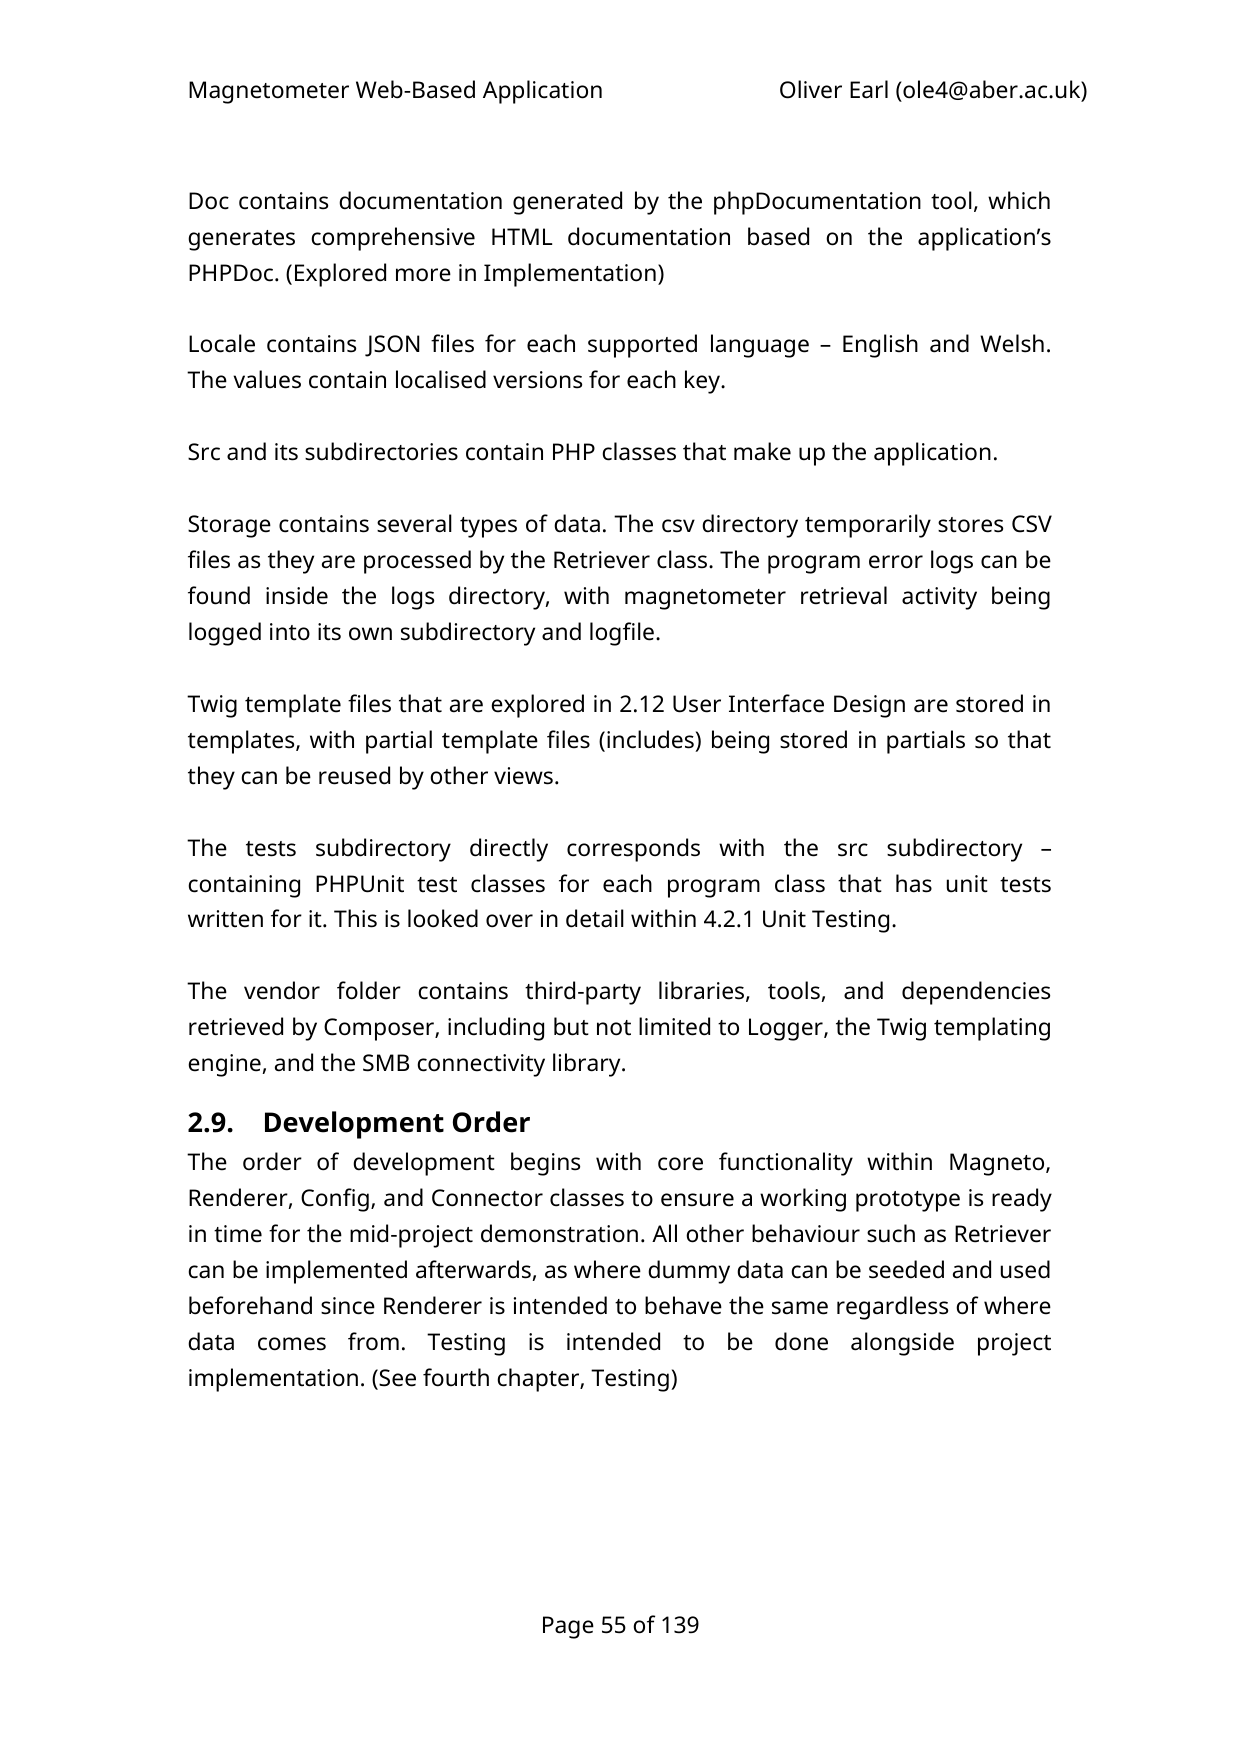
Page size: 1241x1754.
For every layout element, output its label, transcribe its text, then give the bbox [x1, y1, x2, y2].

text The vendor folder contains third-party libraries, tools, and dependencies retrieved by Composer, including but not limited to Logger, the Twig templating engine, and the SMB connectivity library. [187, 975, 1053, 1078]
text The tests subdirectory directly corresponds with the src subdirectory – containing PHPUnit test classes for each program class that has unit tests written for it. This is looked over in detail within 4.2.1 Unit Testing. [187, 832, 1053, 935]
text Doc contains documentation generated by the phpDocumentation tool, which generates comprehensive HTML documentation based on the application’s PHPDoc. (Explored more in Implementation) [187, 185, 1053, 288]
text Twig template files that are explored in 2.12 User Interface Design are stored in templates, with partial template files (includes) being stored in partials so that they can be reused by other views. [187, 688, 1053, 791]
text The order of development begins with core functionality within Magneto, Renderer, Config, and Connector classes to ensure a working prototype is ready in time for the mid-project demonstration. All other behaviour such as Retriever can be implemented afterwards, as where dummy data can be seeded and used beforehand since Renderer is intended to behave the same regardless of where data comes from. Testing is intended to be done alongside project implementation. (See fourth chapter, Testing) [187, 1146, 1053, 1393]
text Locale contains JSON files for each supported language – English and Welsh. The values contain localised versions for each key. [187, 328, 1053, 396]
subtitle Development Order [187, 1104, 1053, 1141]
text Src and its subdirectories contain PHP classes that make up the application. [187, 436, 1053, 467]
text Storage contains several types of data. The csv directory temporarily stores CSV files as they are processed by the Retriever class. The program error logs can be found inside the logs directory, with magnetometer retrieval activity being logged into its own subdirectory and logfile. [187, 508, 1053, 647]
